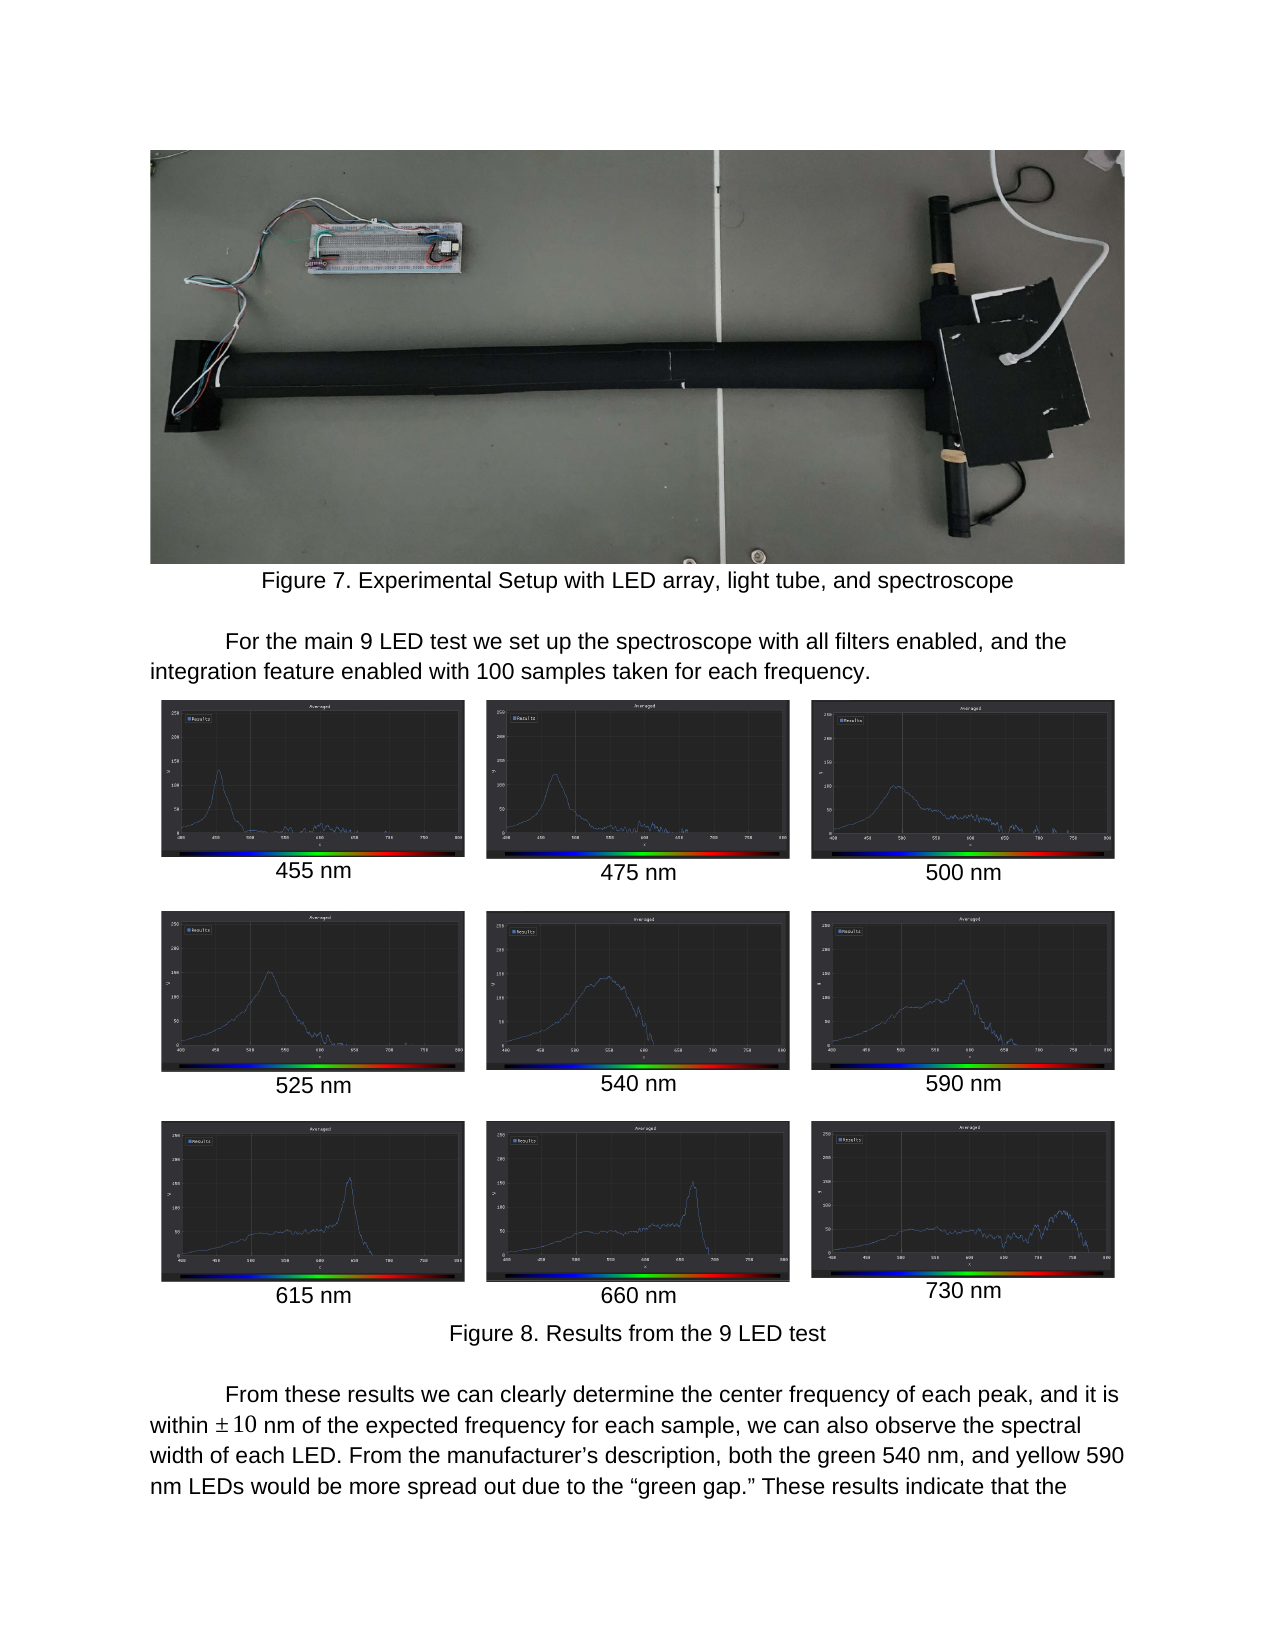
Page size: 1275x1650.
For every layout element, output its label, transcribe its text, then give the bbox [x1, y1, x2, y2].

text For the main 9 LED test we set up the spectroscope with all filters enabled, and the integration feature enabled with 100 samples taken for each frequency. [150, 628, 1125, 684]
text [150, 1381, 1125, 1499]
picture [486, 911, 790, 1070]
picture [486, 700, 790, 859]
table_cell 525 nm [152, 901, 475, 1109]
picture [486, 1121, 790, 1282]
table_cell 730 nm [802, 1111, 1125, 1318]
picture [161, 911, 465, 1072]
picture [811, 1121, 1115, 1278]
table_cell 660 nm [477, 1111, 800, 1318]
picture [811, 911, 1115, 1070]
text Figure 8. Results from the 9 LED test [150, 1320, 1125, 1347]
table_header 475 nm [477, 690, 800, 899]
picture [811, 700, 1115, 859]
table_cell 540 nm [477, 901, 800, 1109]
table_cell 615 nm [152, 1111, 475, 1318]
picture [161, 1121, 465, 1282]
table_header 500 nm [802, 690, 1125, 899]
picture [150, 150, 1125, 564]
text Figure 7. Experimental Setup with LED array, light tube, and spectroscope [150, 567, 1125, 594]
table_header 455 nm [152, 690, 475, 899]
picture [161, 700, 465, 857]
table_cell 590 nm [802, 901, 1125, 1109]
